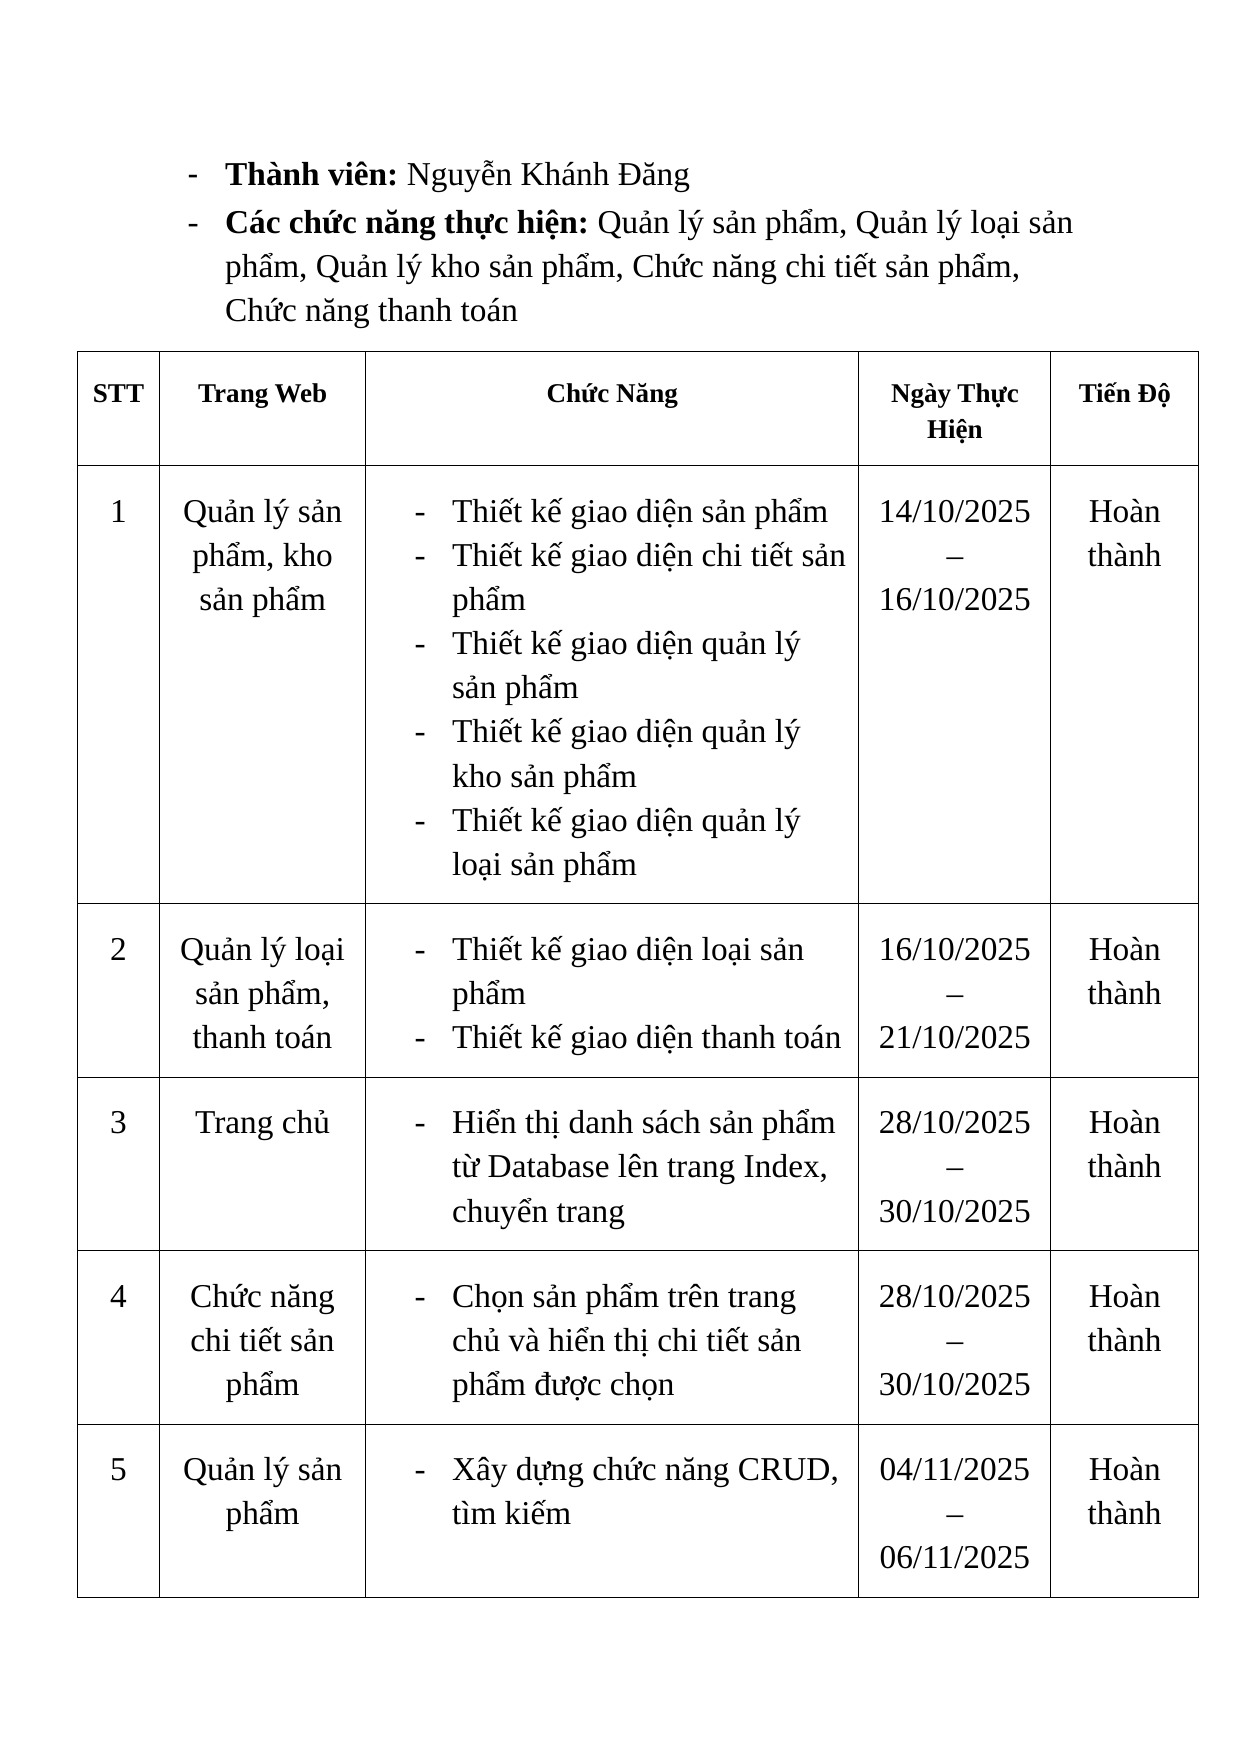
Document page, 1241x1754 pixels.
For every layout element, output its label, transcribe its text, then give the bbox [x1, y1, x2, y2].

table_cell Hoàn thành [1051, 1078, 1198, 1250]
table_cell Quản lý loại sản phẩm, thanh toán [160, 904, 365, 1077]
table_cell 04/11/2025 – 06/11/2025 [859, 1425, 1050, 1597]
table_header STT [78, 352, 159, 465]
table_header Chức Năng [366, 352, 858, 465]
table_cell 3 [78, 1078, 159, 1250]
table_cell 28/10/2025 – 30/10/2025 [859, 1078, 1050, 1250]
table_cell Trang chủ [160, 1078, 365, 1250]
table_header Tiến Độ [1051, 352, 1198, 465]
table_cell 28/10/2025 – 30/10/2025 [859, 1251, 1050, 1423]
table_cell Quản lý sản phẩm [160, 1425, 365, 1597]
table_cell 14/10/2025 – 16/10/2025 [859, 466, 1050, 903]
table_cell Hiển thị danh sách sản phẩm từ Database lên trang Index, chuyển trang [366, 1078, 858, 1250]
table_cell Hoàn thành [1051, 466, 1198, 903]
table_cell 5 [78, 1425, 159, 1597]
table_cell Thiết kế giao diện loại sản phẩm Thiết kế giao diện thanh toán [366, 904, 858, 1077]
list Thành viên: Nguyễn Khánh Đăng [187, 150, 1090, 195]
table_cell Quản lý sản phẩm, kho sản phẩm [160, 466, 365, 903]
table_cell Hoàn thành [1051, 1425, 1198, 1597]
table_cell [366, 1425, 858, 1597]
table_cell 2 [78, 904, 159, 1077]
table_header Trang Web [160, 352, 365, 465]
list Các chức năng thực hiện: Quản lý sản phẩm, Quản lý loại sản phẩm, Quản lý kho sản phẩm, Chức năng chi tiết sản phẩm, Chức năng thanh toán [187, 202, 1090, 329]
table_cell 4 [78, 1251, 159, 1423]
table_cell Hoàn thành [1051, 1251, 1198, 1423]
table_cell Hoàn thành [1051, 904, 1198, 1077]
table_cell 1 [78, 466, 159, 903]
table_header Ngày Thực Hiện [859, 352, 1050, 465]
table_cell Chọn sản phẩm trên trang chủ và hiển thị chi tiết sản phẩm được chọn [366, 1251, 858, 1423]
table_cell Chức năng chi tiết sản phẩm [160, 1251, 365, 1423]
table_cell 16/10/2025 – 21/10/2025 [859, 904, 1050, 1077]
table_cell Thiết kế giao diện sản phẩm Thiết kế giao diện chi tiết sản phẩm Thiết kế giao diện quản lý sản phẩm Thiết kế giao diện quản lý kho sản phẩm Thiết kế giao diện quản lý loại sản phẩm [366, 466, 858, 903]
